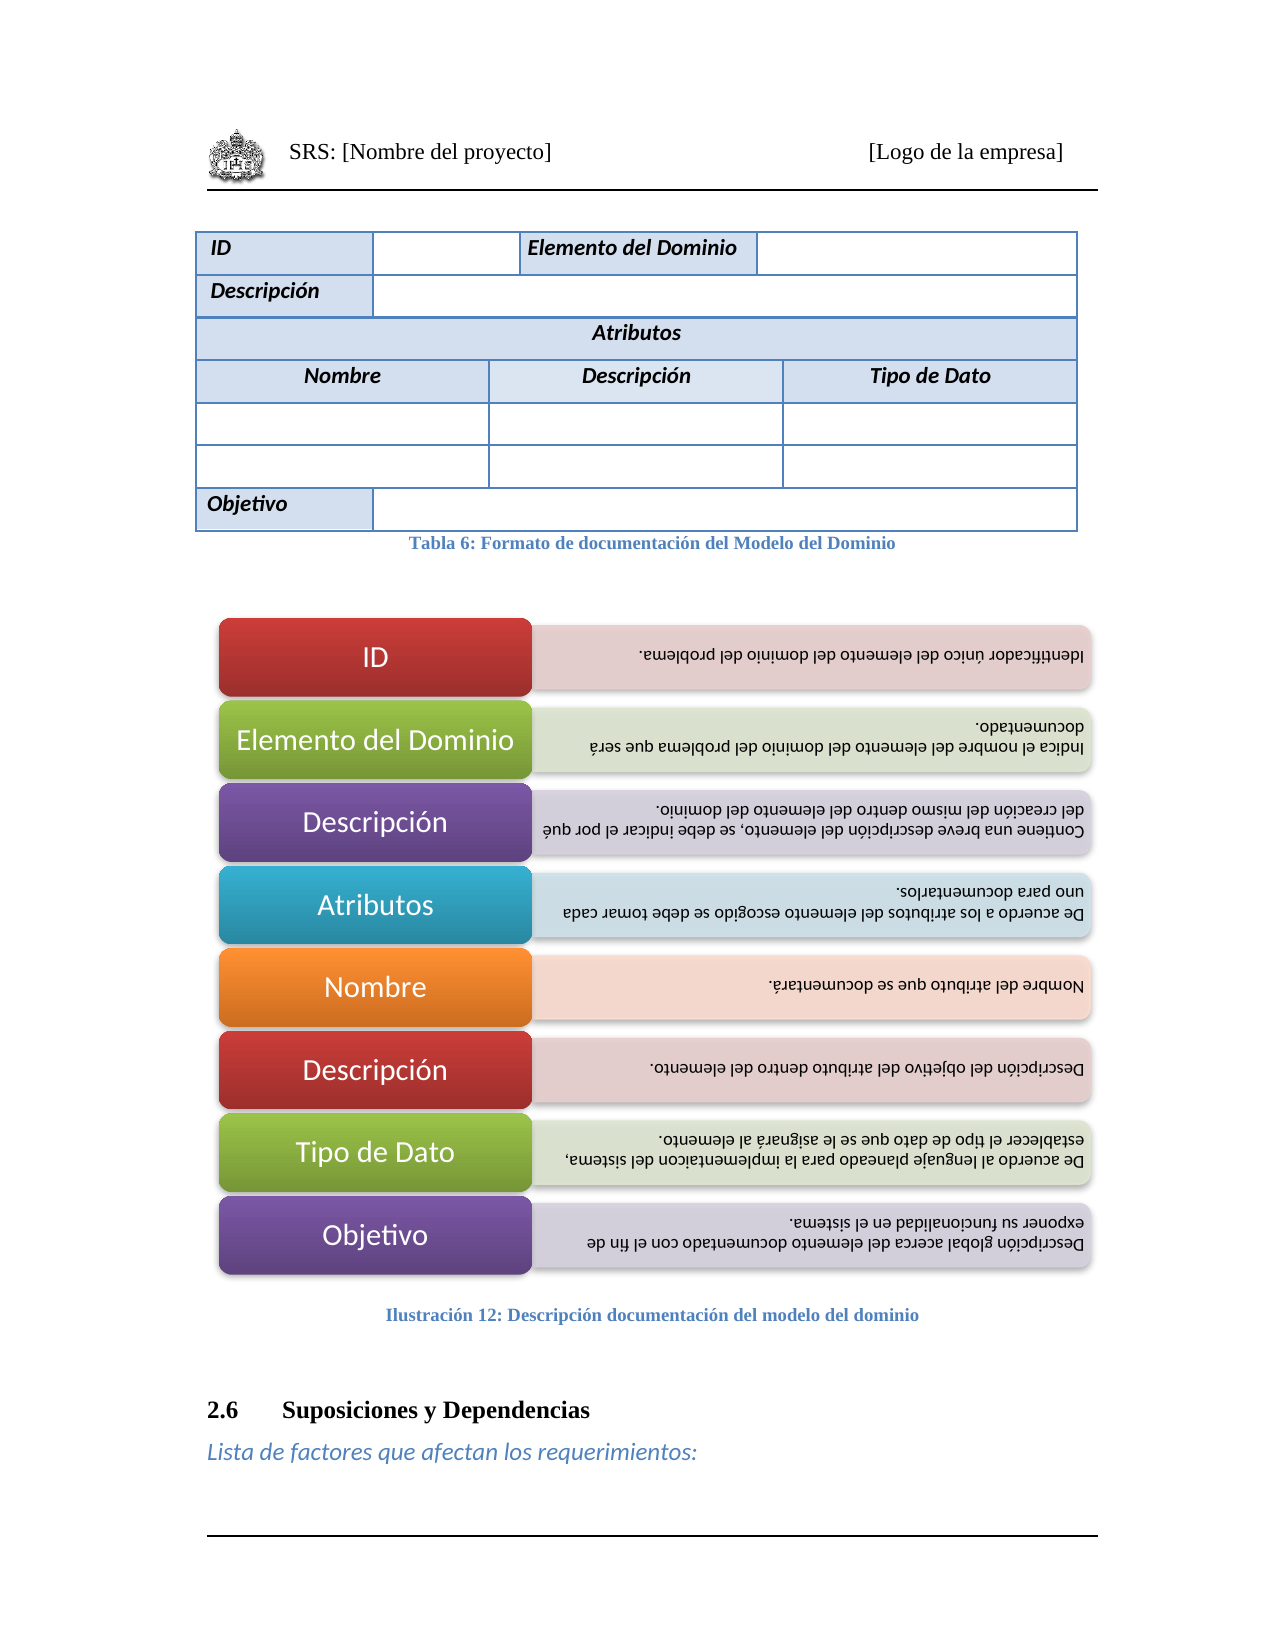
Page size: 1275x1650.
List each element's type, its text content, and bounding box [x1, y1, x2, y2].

table_cell Tipo de Dato [784, 361, 1076, 402]
table_header [374, 233, 519, 274]
table_header [758, 233, 1076, 274]
picture [206, 127, 268, 187]
table_cell [784, 404, 1076, 444]
table_cell Descripción [490, 361, 782, 402]
table_cell [784, 446, 1076, 487]
subtitle Suposiciones y Dependencias [207, 1395, 1098, 1424]
table_header ID [197, 233, 372, 274]
table_header Elemento del Dominio [521, 233, 756, 274]
table_cell Nombre [197, 361, 488, 402]
table_cell [374, 489, 1076, 529]
table_cell [490, 446, 782, 487]
text Lista de factores que afectan los requerimientos: [207, 1436, 1098, 1467]
table_cell Objetivo [197, 489, 372, 529]
table_cell [490, 404, 782, 444]
table_cell [197, 404, 488, 444]
table_cell [197, 446, 488, 487]
table_cell Atributos [197, 319, 1076, 359]
table_cell Descripción [197, 276, 372, 316]
table_cell [374, 276, 1076, 316]
